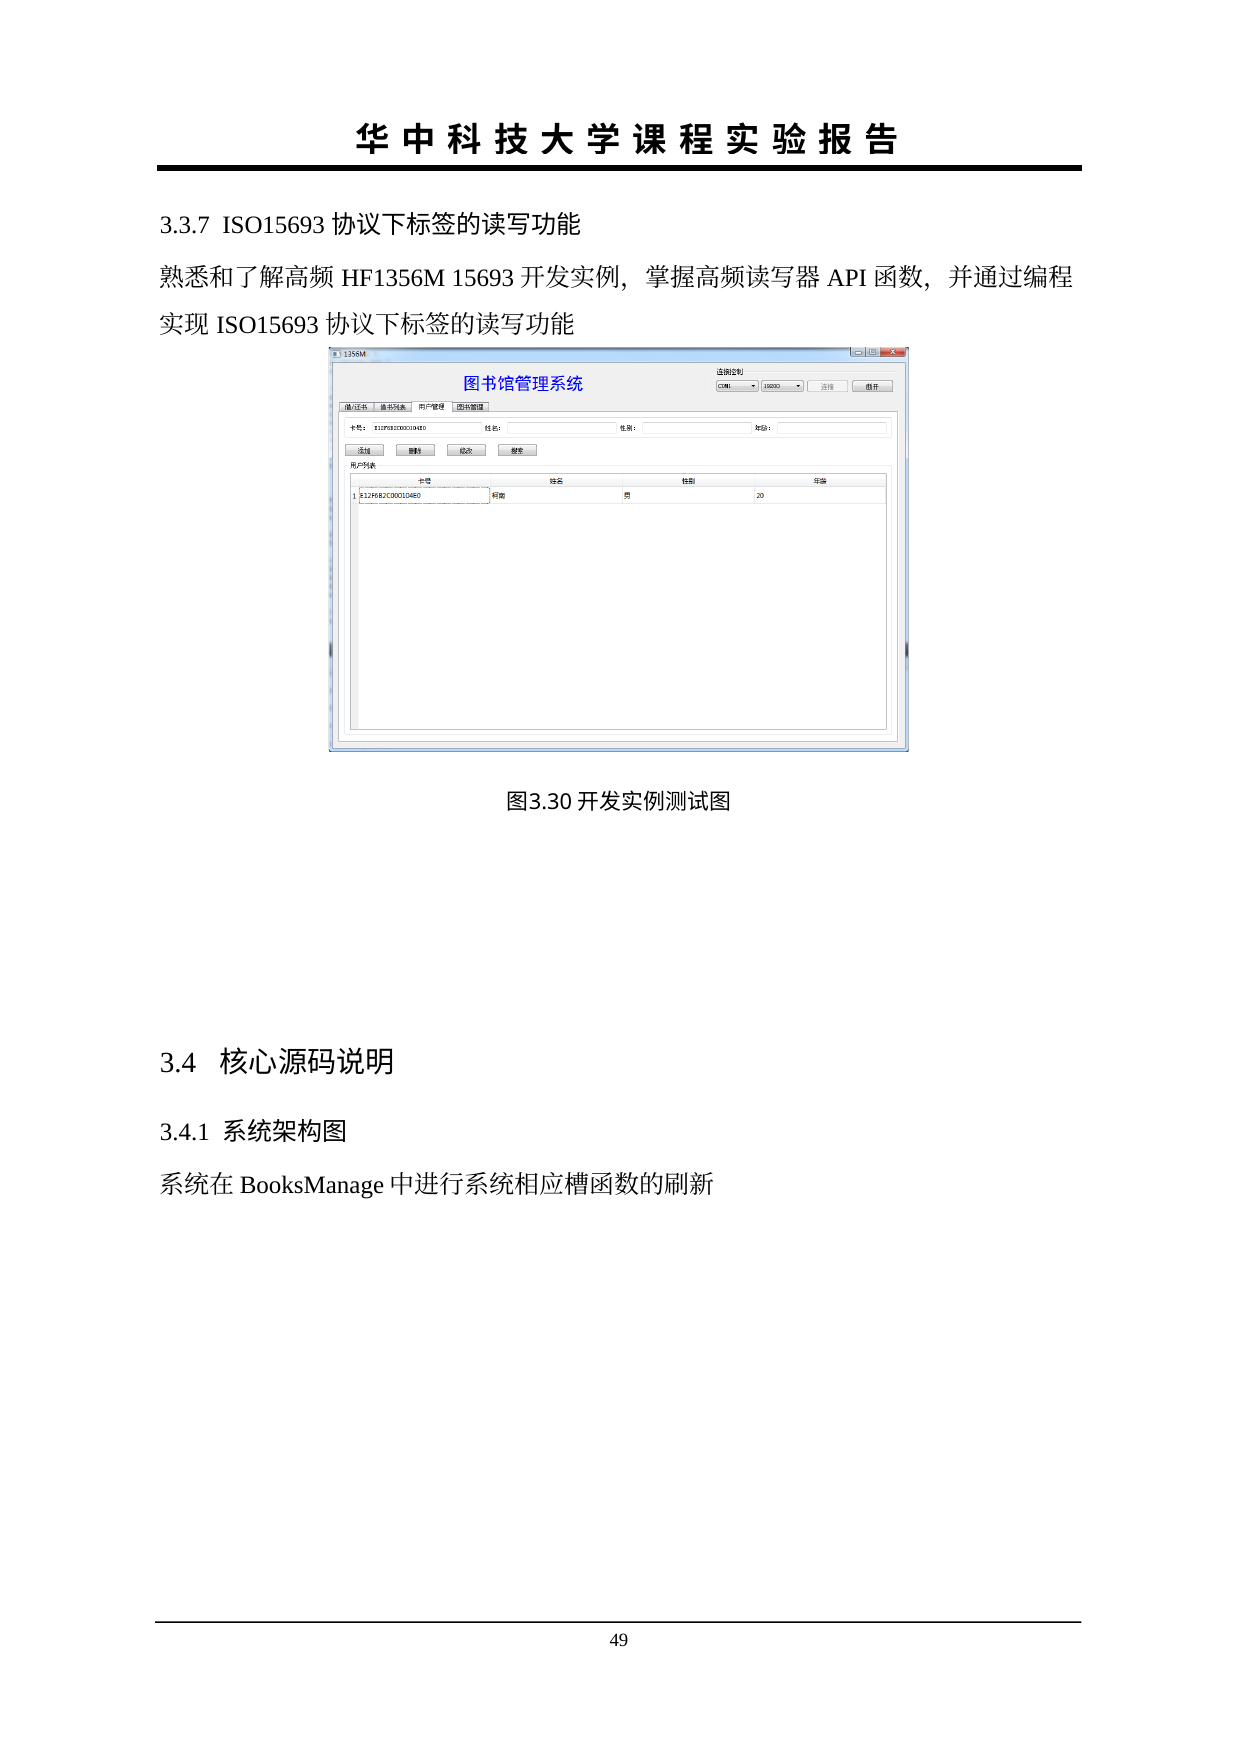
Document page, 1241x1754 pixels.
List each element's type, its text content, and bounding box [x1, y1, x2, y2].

subtitle 核心源码说明 [159, 1038, 1053, 1081]
picture [328, 347, 909, 752]
subtitle ISO15693 协议下标签的读写功能 [159, 198, 1078, 246]
text 熟悉和了解高频 HF1356M 15693 开发实例，掌握高频读写器 API 函数，并通过编程实现 ISO15693 协议下标签的读写功能 [159, 251, 1078, 347]
text 系统在BooksManage中进行系统相应槽函数的刷新 [159, 1159, 1078, 1206]
subtitle 系统架构图 [159, 1106, 1078, 1153]
